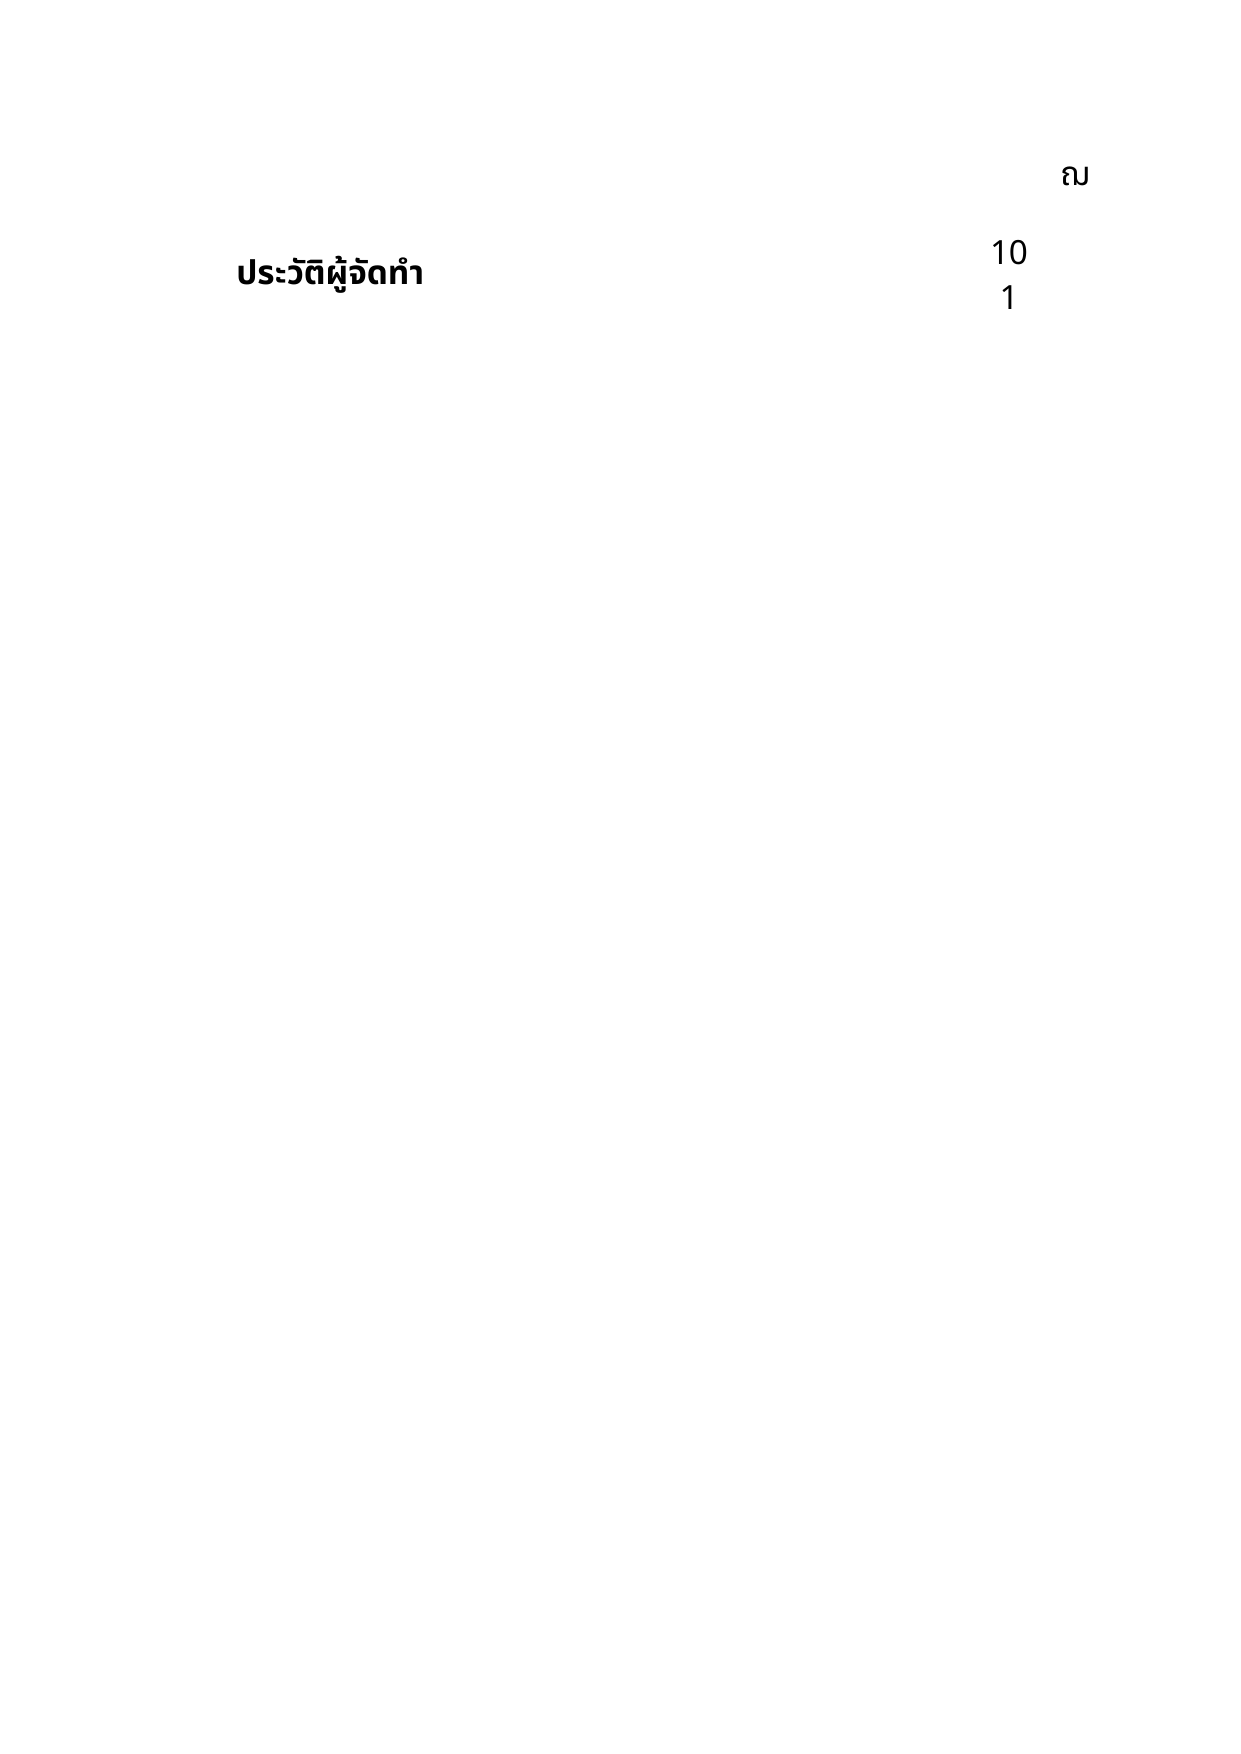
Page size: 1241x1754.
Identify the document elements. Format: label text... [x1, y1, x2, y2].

table_cell ประวัติผู้จัดทำ [225, 229, 978, 319]
table_cell 101 [978, 229, 1039, 319]
